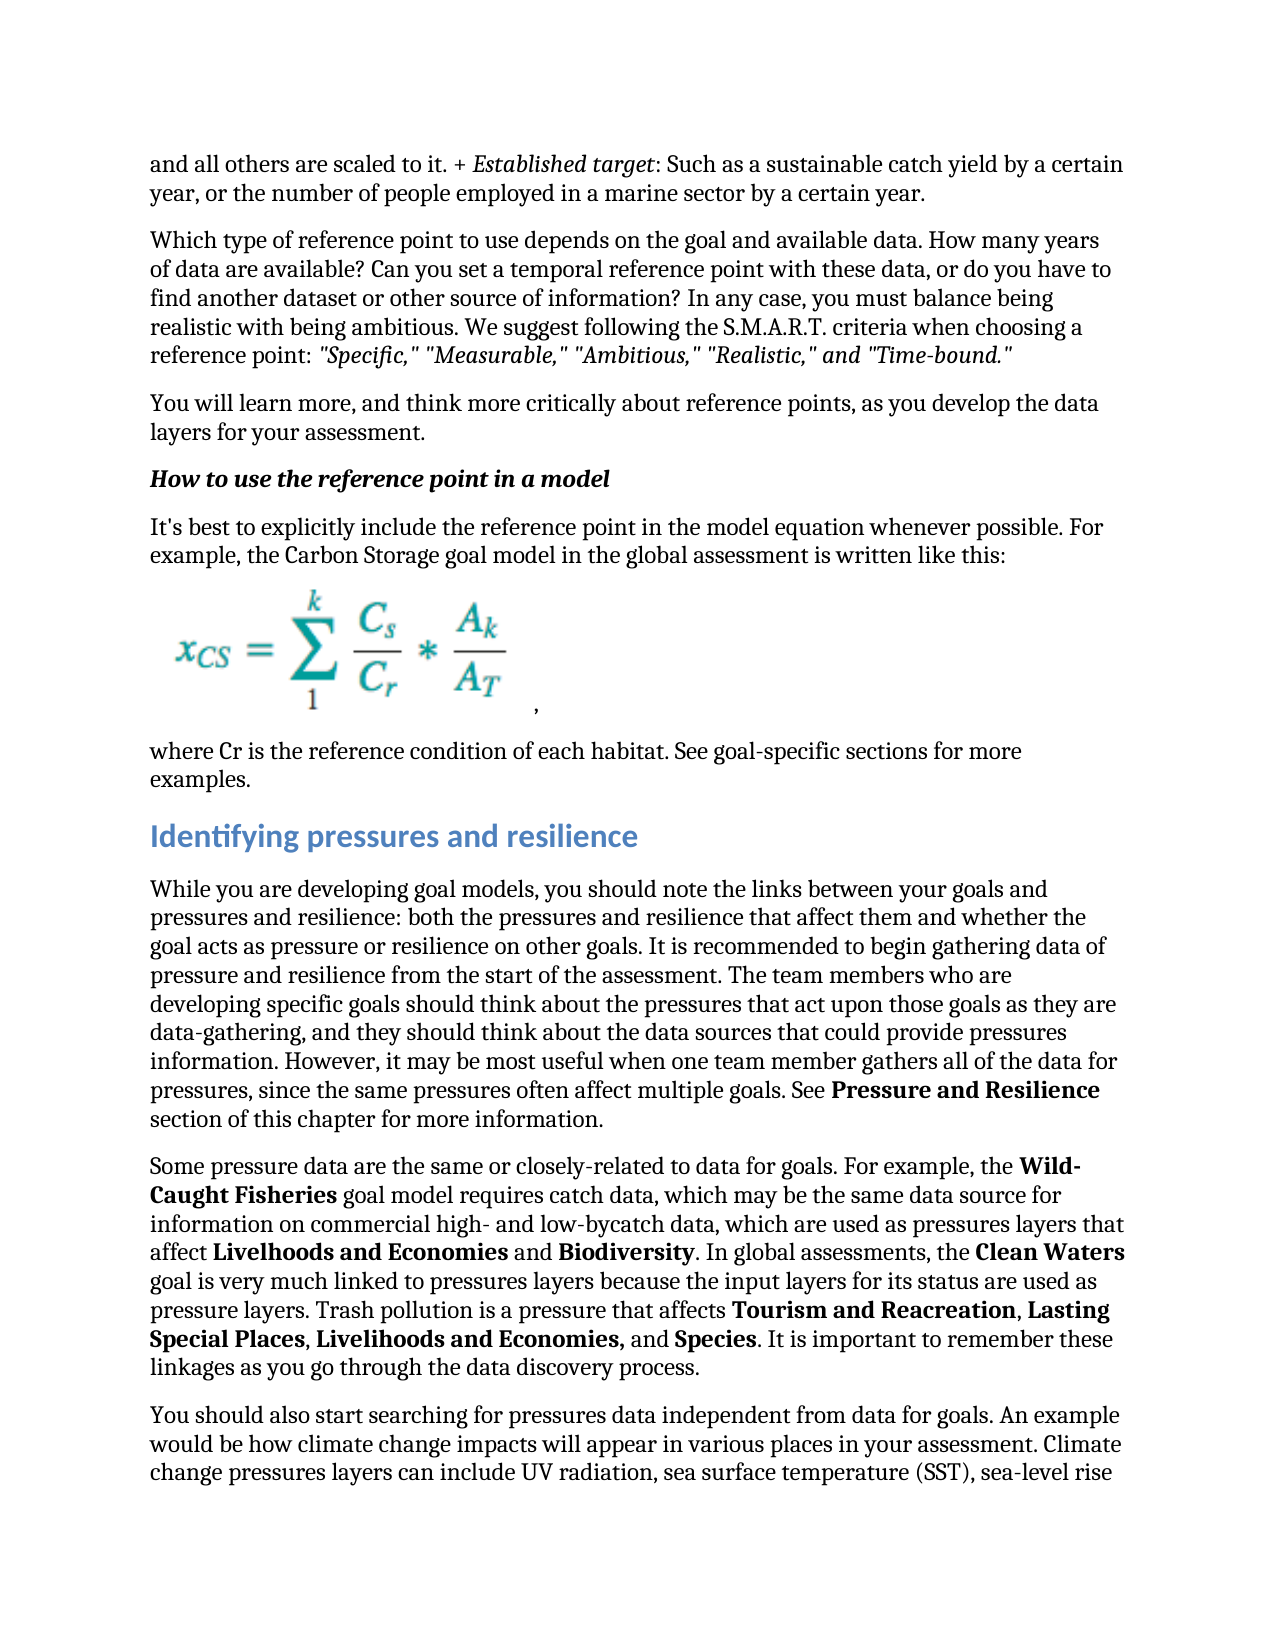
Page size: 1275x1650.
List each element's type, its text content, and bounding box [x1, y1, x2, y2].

text You will learn more, and think more critically about reference points, as you develop the data layers for your assessment. [150, 389, 1125, 446]
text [150, 1401, 1125, 1487]
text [150, 150, 1125, 207]
subtitle Identifying pressures and resilience [150, 815, 1125, 856]
text It's best to explicitly include the reference point in the model equation whenever possible. For example, the Carbon Storage goal model in the global assessment is written like this: [150, 512, 1125, 570]
picture [168, 588, 515, 712]
text How to use the reference point in a model [150, 465, 1125, 494]
text While you are developing goal models, you should note the links between your goals and pressures and resilience: both the pressures and resilience that affect them and whether the goal acts as pressure or resilience on other goals. It is recommended to begin gathering data of pressure and resilience from the start of the assessment. The team members who are developing specific goals should think about the pressures that act upon those goals as they are data-gathering, and they should think about the data sources that could provide pressures information. However, it may be most useful when one team member gathers all of the data for pressures, since the same pressures often affect multiple goals. See Pressure and Resilience section of this chapter for more information. [150, 874, 1125, 1133]
text where Cr is the reference condition of each habitat. See goal-specific sections for more examples. [150, 737, 1125, 794]
text Which type of reference point to use depends on the goal and available data. How many years of data are available? Can you set a temporal reference point with these data, or do you have to find another dataset or other source of information? In any case, you must balance being realistic with being ambitious. We suggest following the S.M.A.R.T. criteria when choosing a reference point: "Specific," "Measurable," "Ambitious," "Realistic," and "Time-bound." [150, 226, 1125, 370]
text Some pressure data are the same or closely-related to data for goals. For example, the Wild-Caught Fisheries goal model requires catch data, which may be the same data source for information on commercial high- and low-bycatch data, which are used as pressures layers that affect Livelhoods and Economies and Biodiversity. In global assessments, the Clean Waters goal is very much linked to pressures layers because the input layers for its status are used as pressure layers. Trash pollution is a pressure that affects Tourism and Reacreation, Lasting Special Places, Livelihoods and Economies, and Species. It is important to remember these linkages as you go through the data discovery process. [150, 1152, 1125, 1382]
